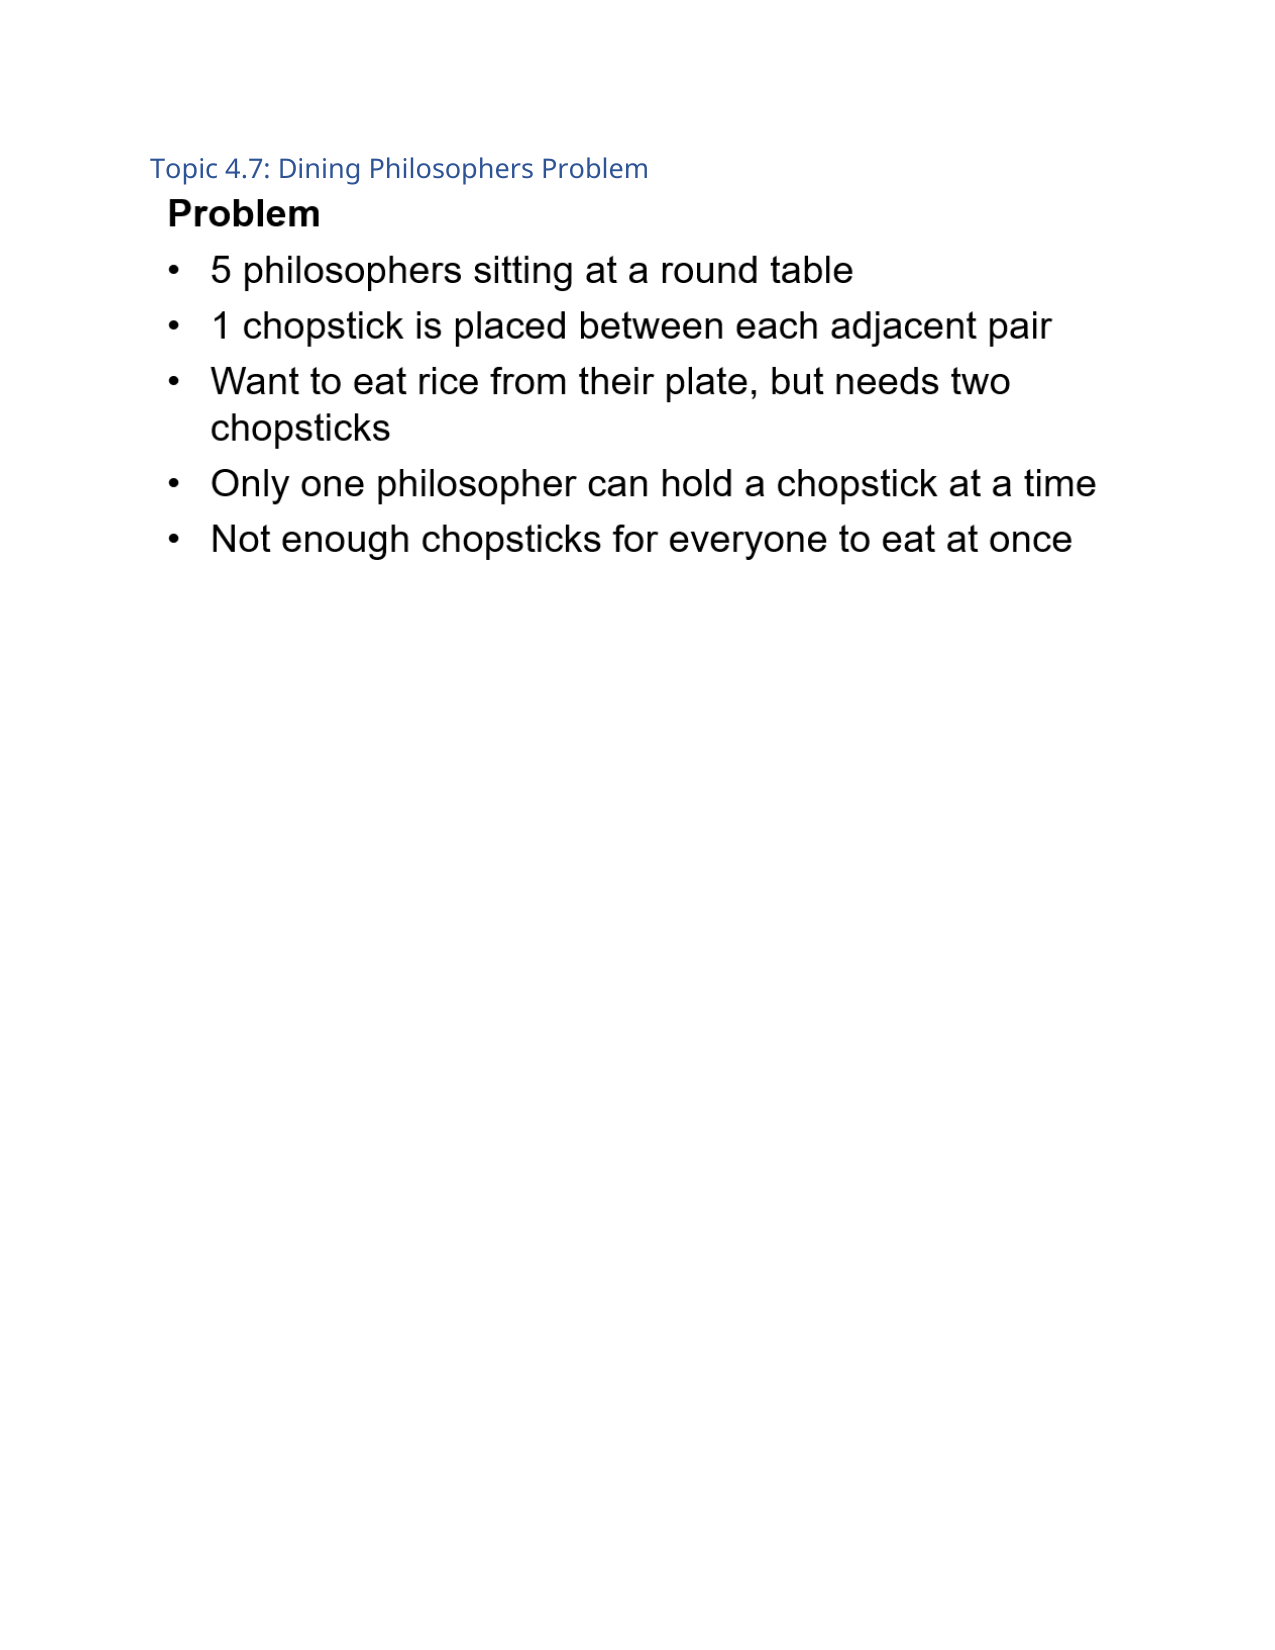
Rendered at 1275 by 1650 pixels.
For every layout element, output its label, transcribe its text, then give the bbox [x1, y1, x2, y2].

picture [150, 189, 1125, 564]
subtitle Topic 4.7: Dining Philosophers Problem [150, 150, 1125, 187]
